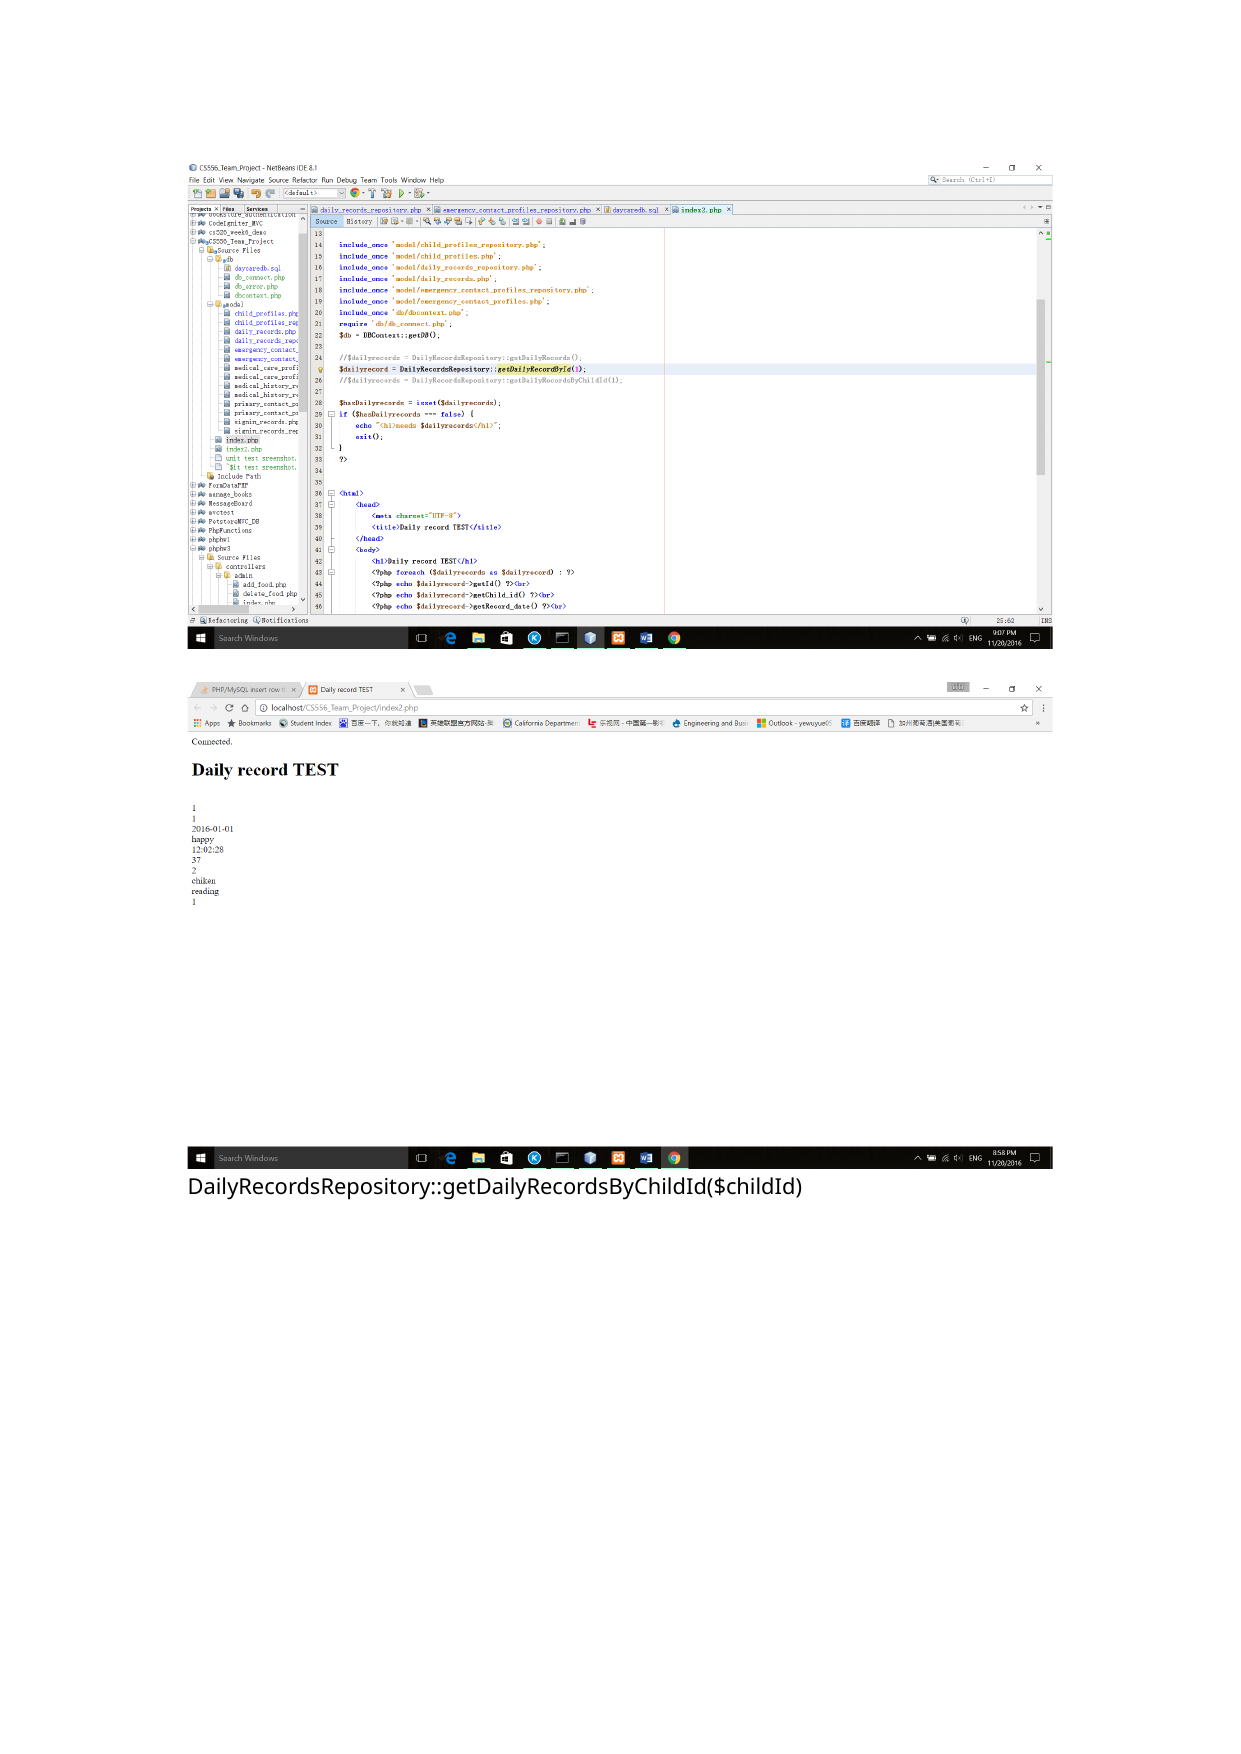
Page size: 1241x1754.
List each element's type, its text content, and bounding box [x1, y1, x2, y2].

picture [187, 162, 1053, 649]
picture [187, 682, 1053, 1169]
text DailyRecordsRepository::getDailyRecordsByChildId($childId) [187, 1169, 1053, 1202]
